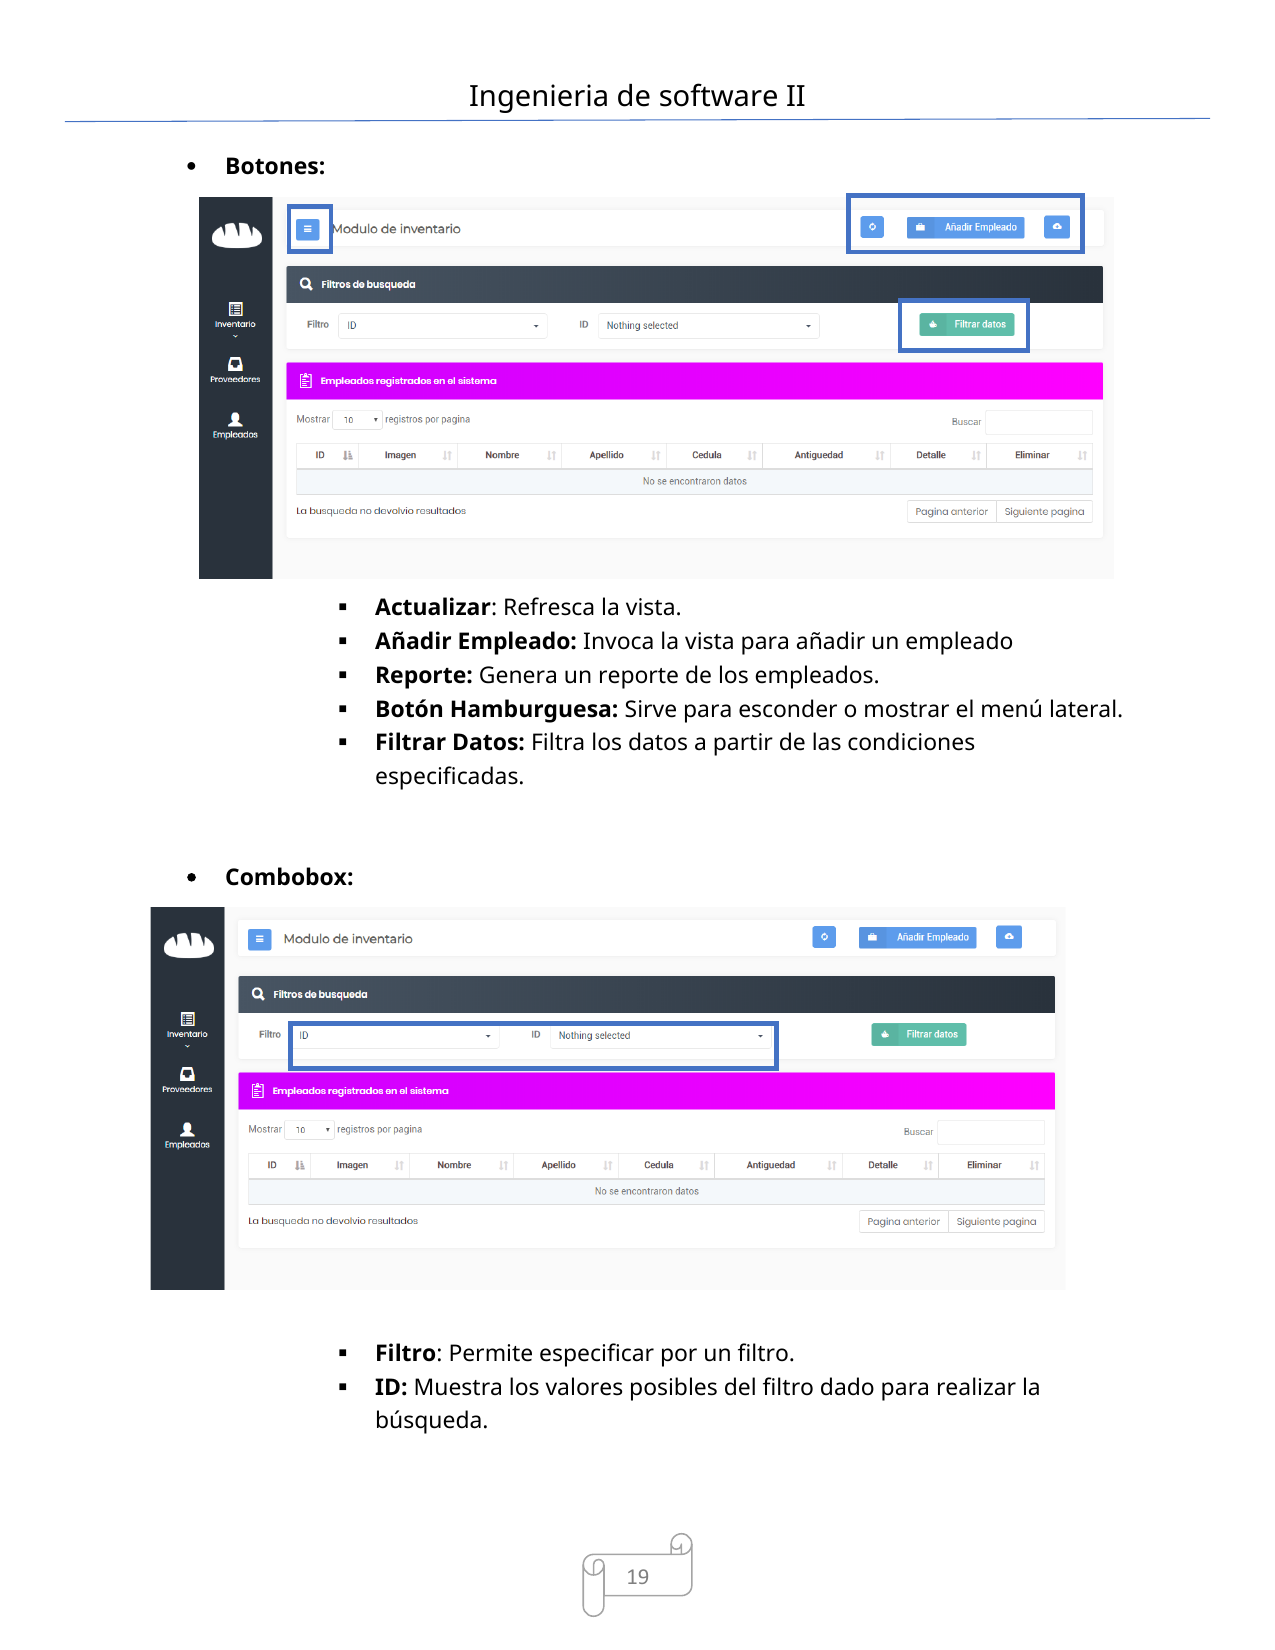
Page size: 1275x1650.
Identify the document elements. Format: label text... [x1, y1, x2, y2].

list ID: Muestra los valores posibles del filtro dado para realizar la búsqueda. [337, 1370, 1125, 1435]
list Botones: [187, 150, 1125, 181]
list Filtro: Permite especificar por un filtro. [337, 1337, 1125, 1368]
picture [198, 197, 1114, 578]
picture [851, 198, 1080, 250]
picture [150, 907, 1065, 1289]
list Añadir Empleado: Invoca la vista para añadir un empleado [337, 625, 1125, 656]
list Filtrar Datos: Filtra los datos a partir de las condiciones especificadas. [337, 726, 1125, 791]
list Reporte: Genera un reporte de los empleados. [337, 659, 1125, 690]
list Botón Hamburguesa: Sirve para esconder o mostrar el menú lateral. [337, 692, 1125, 724]
list Combobox: [187, 861, 1125, 892]
